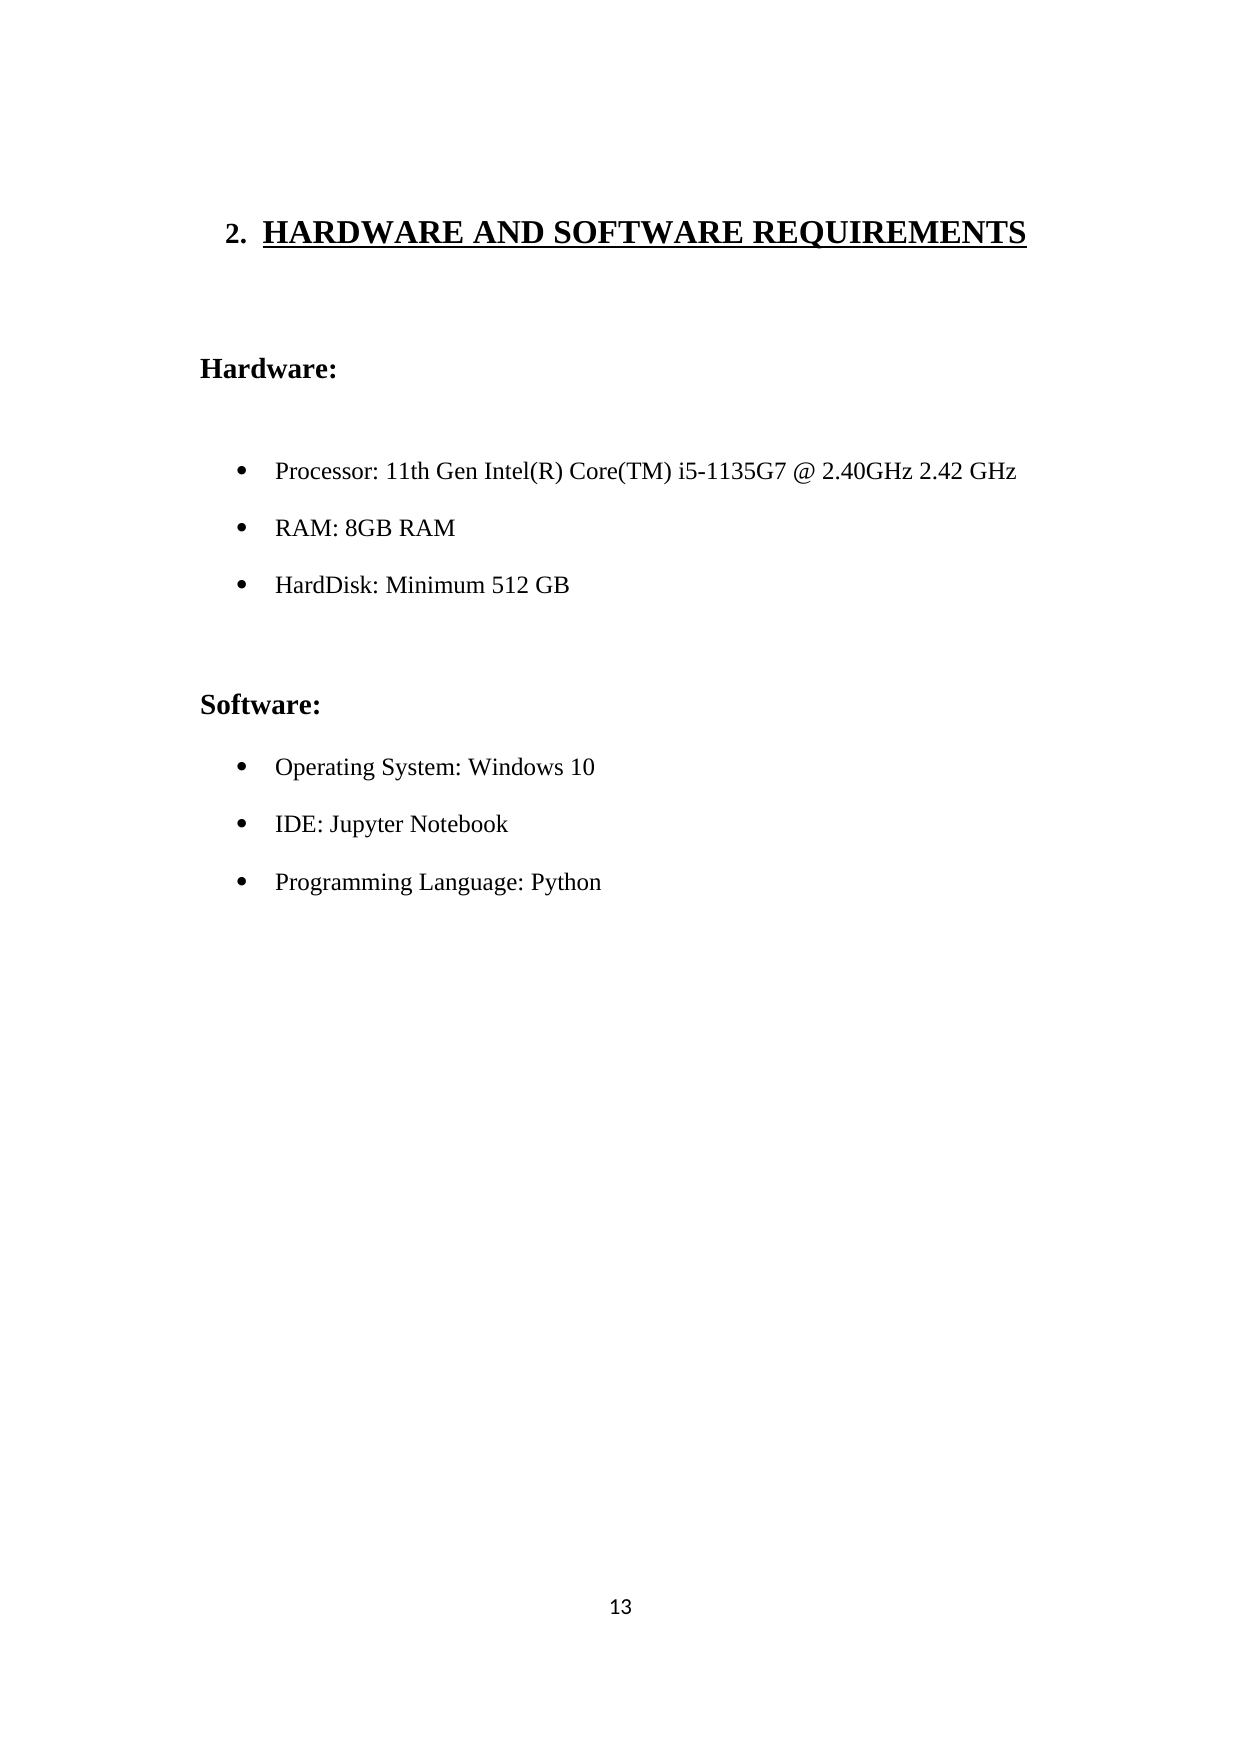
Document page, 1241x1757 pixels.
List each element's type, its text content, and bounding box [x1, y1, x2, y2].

subtitle HARDWARE AND SOFTWARE REQUIREMENTS [225, 213, 1053, 251]
list RAM: 8GB RAM [237, 513, 1053, 542]
list IDE: Jupyter Notebook [237, 809, 1053, 838]
list Programming Language: Python [237, 867, 1053, 895]
list Operating System: Windows 10 [237, 752, 1053, 781]
list Processor: 11th Gen Intel(R) Core(TM) i5-1135G7 @ 2.40GHz 2.42 GHz [237, 456, 1053, 484]
list HardDisk: Minimum 512 GB [237, 571, 1053, 599]
subtitle Software: [200, 687, 1053, 721]
subtitle Hardware: [200, 352, 1053, 385]
